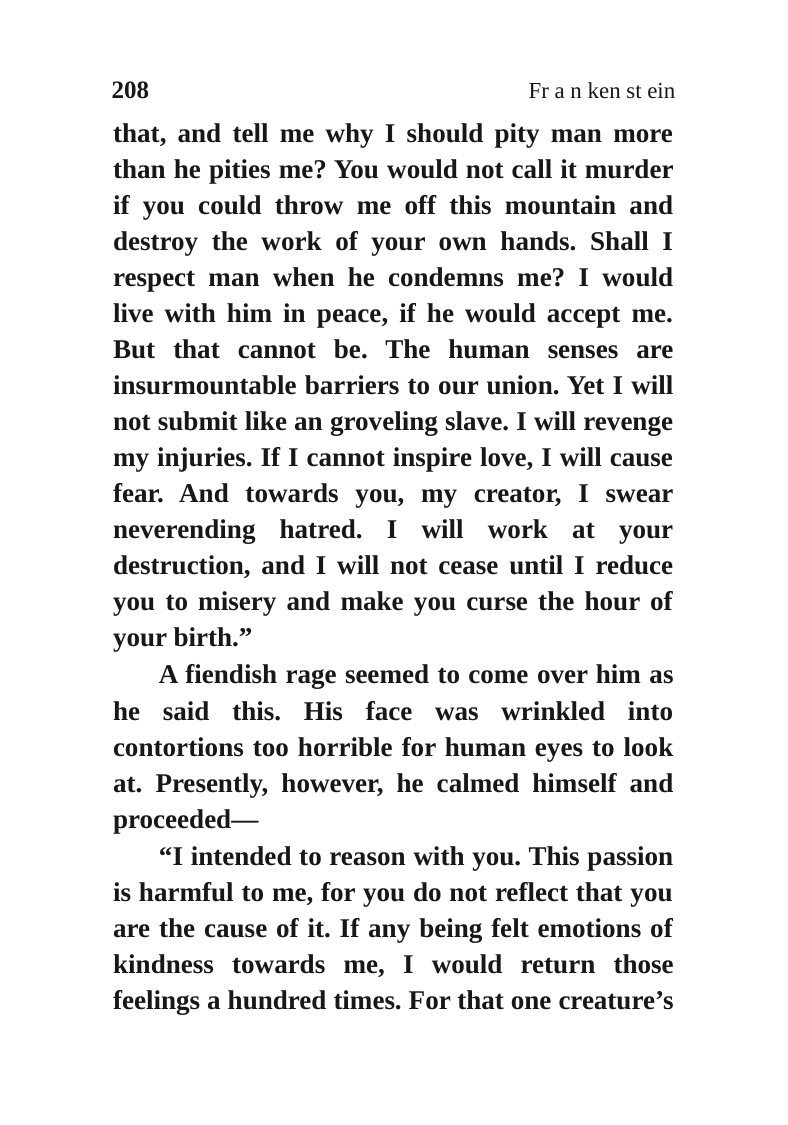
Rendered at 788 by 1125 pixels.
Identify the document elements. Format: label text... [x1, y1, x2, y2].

text A fiendish rage seemed to come over him as he said this. His face was wrinkled into contortions too horrible for human eyes to look at. Presently, however, he calmed himself and proceeded— [113, 658, 674, 834]
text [113, 117, 674, 653]
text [113, 840, 674, 1015]
